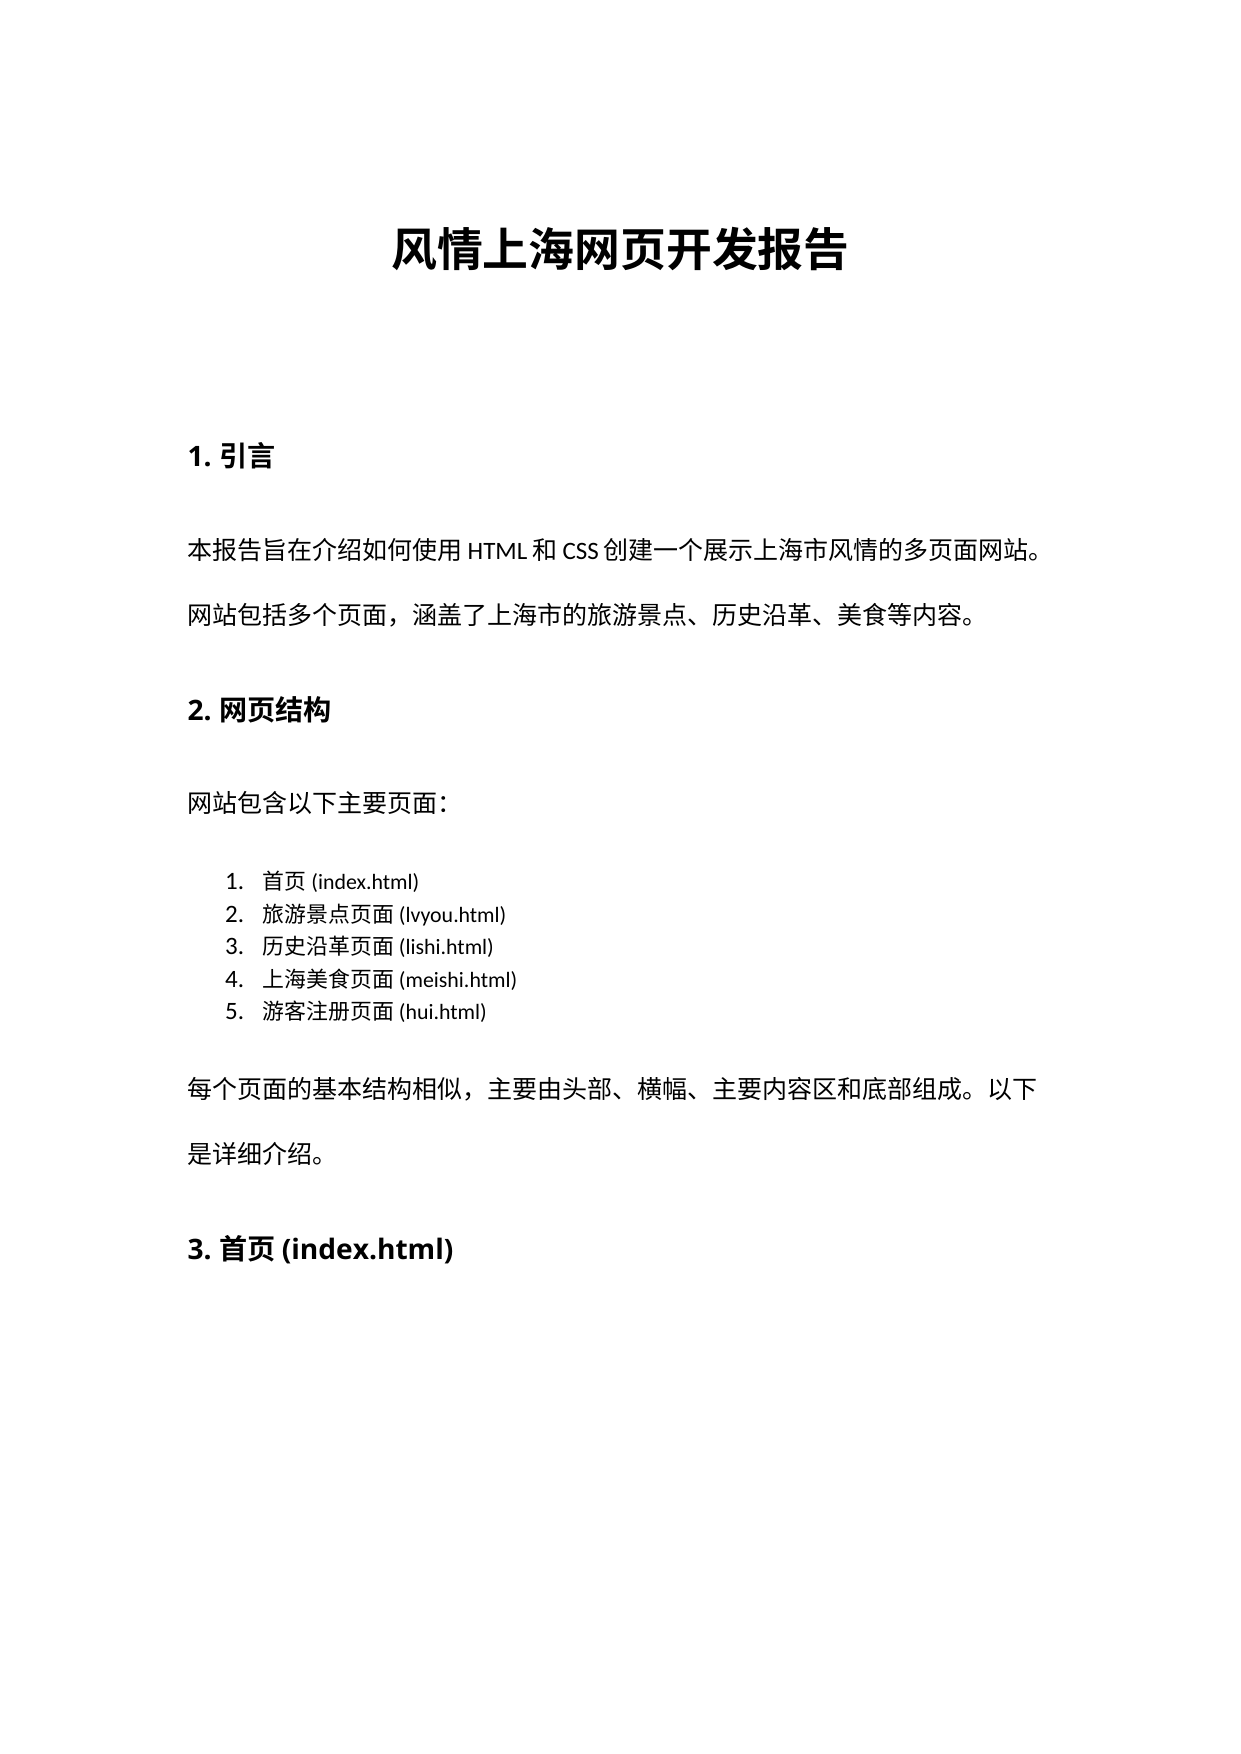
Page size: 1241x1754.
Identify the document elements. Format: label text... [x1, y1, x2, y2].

list 上海美食页面 (meishi.html) [225, 961, 1053, 994]
text 网站包含以下主要页面： [187, 769, 1053, 834]
list 历史沿革页面 (lishi.html) [225, 929, 1053, 961]
subtitle 风情上海网页开发报告 [187, 197, 1053, 295]
text 本报告旨在介绍如何使用HTML和CSS创建一个展示上海市风情的多页面网站。网站包括多个页面，涵盖了上海市的旅游景点、历史沿革、美食等内容。 [187, 516, 1053, 646]
text 每个页面的基本结构相似，主要由头部、横幅、主要内容区和底部组成。以下是详细介绍。 [187, 1055, 1053, 1185]
list 游客注册页面 (hui.html) [225, 994, 1053, 1026]
subtitle 首页 (index.html) [187, 1214, 1053, 1279]
list 旅游景点页面 (lvyou.html) [225, 896, 1053, 929]
list 首页 (index.html) [225, 864, 1053, 896]
subtitle 2. 网页结构 [187, 675, 1053, 740]
subtitle 1. 引言 [187, 422, 1053, 487]
